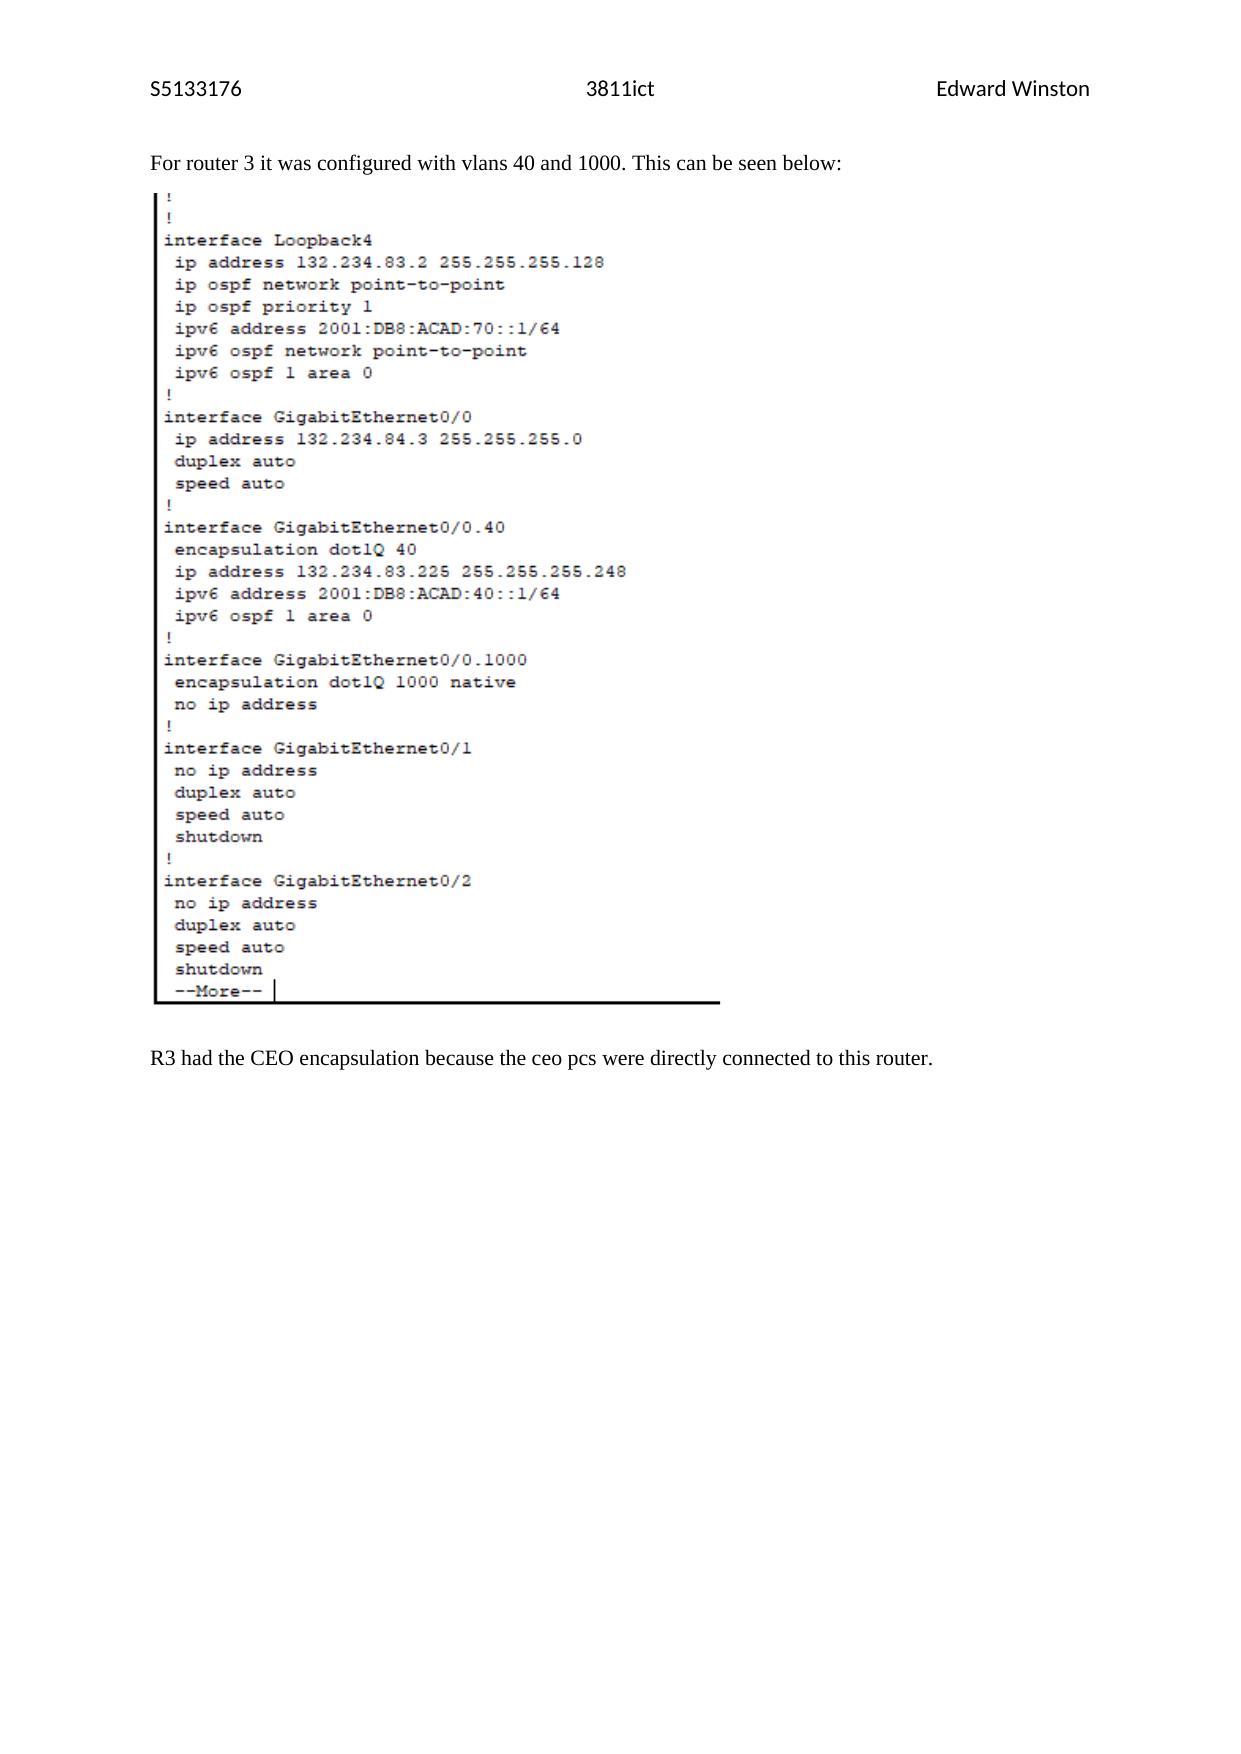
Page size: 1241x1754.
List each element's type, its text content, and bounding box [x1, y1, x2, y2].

text For router 3 it was configured with vlans 40 and 1000. This can be seen below: [150, 150, 1090, 175]
text R3 had the CEO encapsulation because the ceo pcs were directly connected to this router. [150, 1045, 1090, 1070]
picture [150, 193, 721, 1026]
